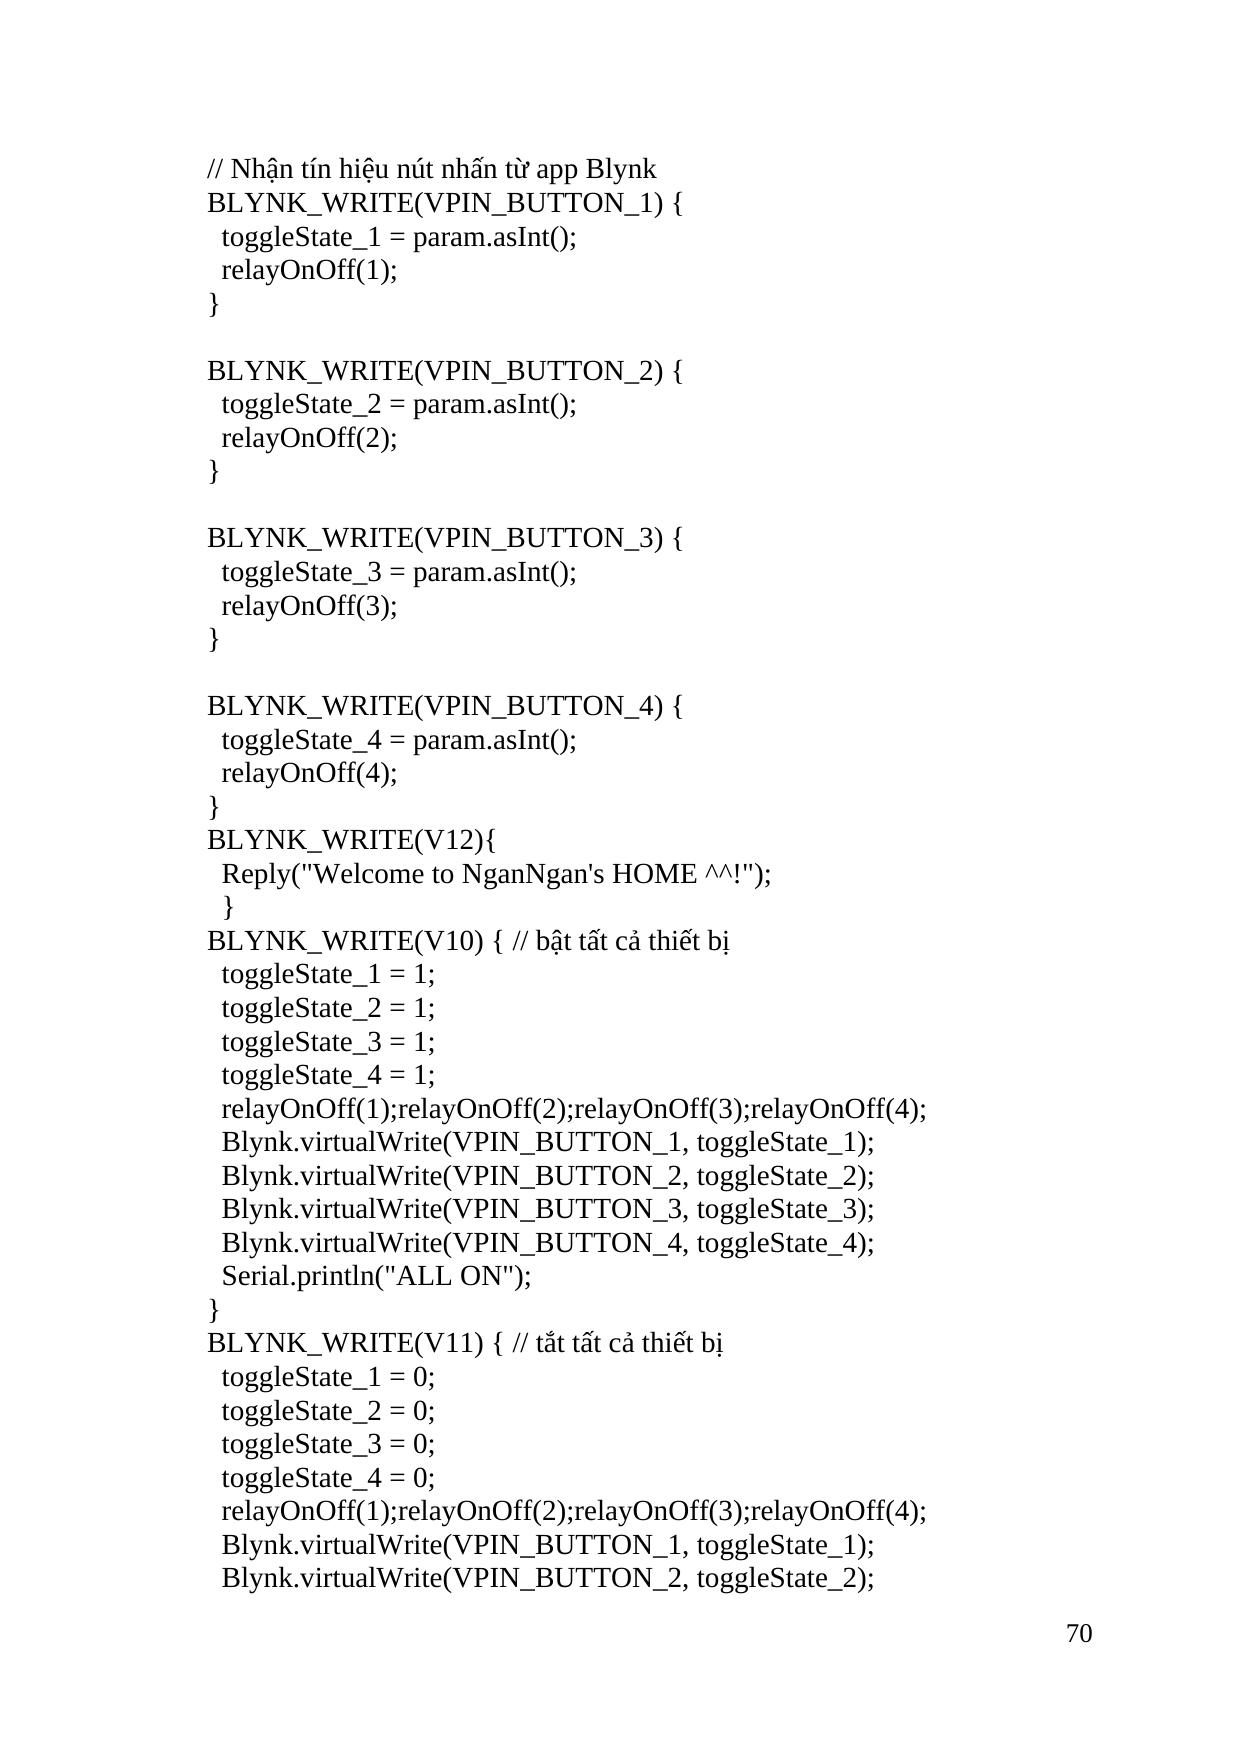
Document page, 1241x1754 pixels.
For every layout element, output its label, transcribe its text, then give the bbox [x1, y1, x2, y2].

text Serial.println("ALL ON"); [207, 1258, 1092, 1292]
text relayOnOff(4); [207, 755, 1092, 789]
text BLYNK_WRITE(VPIN_BUTTON_3) { [207, 521, 1092, 554]
text Blynk.virtualWrite(VPIN_BUTTON_2, toggleState_2); [207, 1560, 1092, 1594]
text Blynk.virtualWrite(VPIN_BUTTON_4, toggleState_4); [207, 1225, 1092, 1258]
text toggleState_2 = param.asInt(); [207, 386, 1092, 420]
text Blynk.virtualWrite(VPIN_BUTTON_3, toggleState_3); [207, 1191, 1092, 1225]
text } [207, 453, 1092, 487]
text toggleState_3 = 1; [207, 1024, 1092, 1057]
text BLYNK_WRITE(V12){ [207, 822, 1092, 856]
text toggleState_1 = param.asInt(); [207, 219, 1092, 252]
text toggleState_1 = 1; [207, 957, 1092, 990]
text relayOnOff(1);relayOnOff(2);relayOnOff(3);relayOnOff(4); [207, 1493, 1092, 1527]
text toggleState_4 = 1; [207, 1057, 1092, 1091]
text // Nhận tín hiệu nút nhấn từ app Blynk [207, 152, 1092, 185]
text } [207, 1292, 1092, 1326]
text relayOnOff(1); [207, 252, 1092, 286]
text } [207, 889, 1092, 923]
text Blynk.virtualWrite(VPIN_BUTTON_1, toggleState_1); [207, 1124, 1092, 1158]
text toggleState_2 = 0; [207, 1393, 1092, 1426]
text relayOnOff(1);relayOnOff(2);relayOnOff(3);relayOnOff(4); [207, 1091, 1092, 1124]
text BLYNK_WRITE(VPIN_BUTTON_4) { [207, 688, 1092, 722]
text relayOnOff(2); [207, 420, 1092, 453]
text } [207, 789, 1092, 822]
text } [207, 286, 1092, 319]
text BLYNK_WRITE(VPIN_BUTTON_1) { [207, 185, 1092, 219]
text toggleState_3 = param.asInt(); [207, 554, 1092, 588]
text toggleState_3 = 0; [207, 1426, 1092, 1460]
text Blynk.virtualWrite(VPIN_BUTTON_1, toggleState_1); [207, 1527, 1092, 1560]
text Reply("Welcome to NganNgan's HOME ^^!"); [207, 856, 1092, 889]
text BLYNK_WRITE(V10) { // bật tất cả thiết bị [207, 923, 1092, 957]
text toggleState_2 = 1; [207, 990, 1092, 1024]
text BLYNK_WRITE(V11) { // tắt tất cả thiết bị [207, 1326, 1092, 1359]
text } [207, 621, 1092, 655]
text Blynk.virtualWrite(VPIN_BUTTON_2, toggleState_2); [207, 1158, 1092, 1191]
text BLYNK_WRITE(VPIN_BUTTON_2) { [207, 353, 1092, 386]
text toggleState_4 = 0; [207, 1460, 1092, 1493]
text toggleState_4 = param.asInt(); [207, 722, 1092, 755]
text relayOnOff(3); [207, 588, 1092, 621]
text toggleState_1 = 0; [207, 1359, 1092, 1393]
